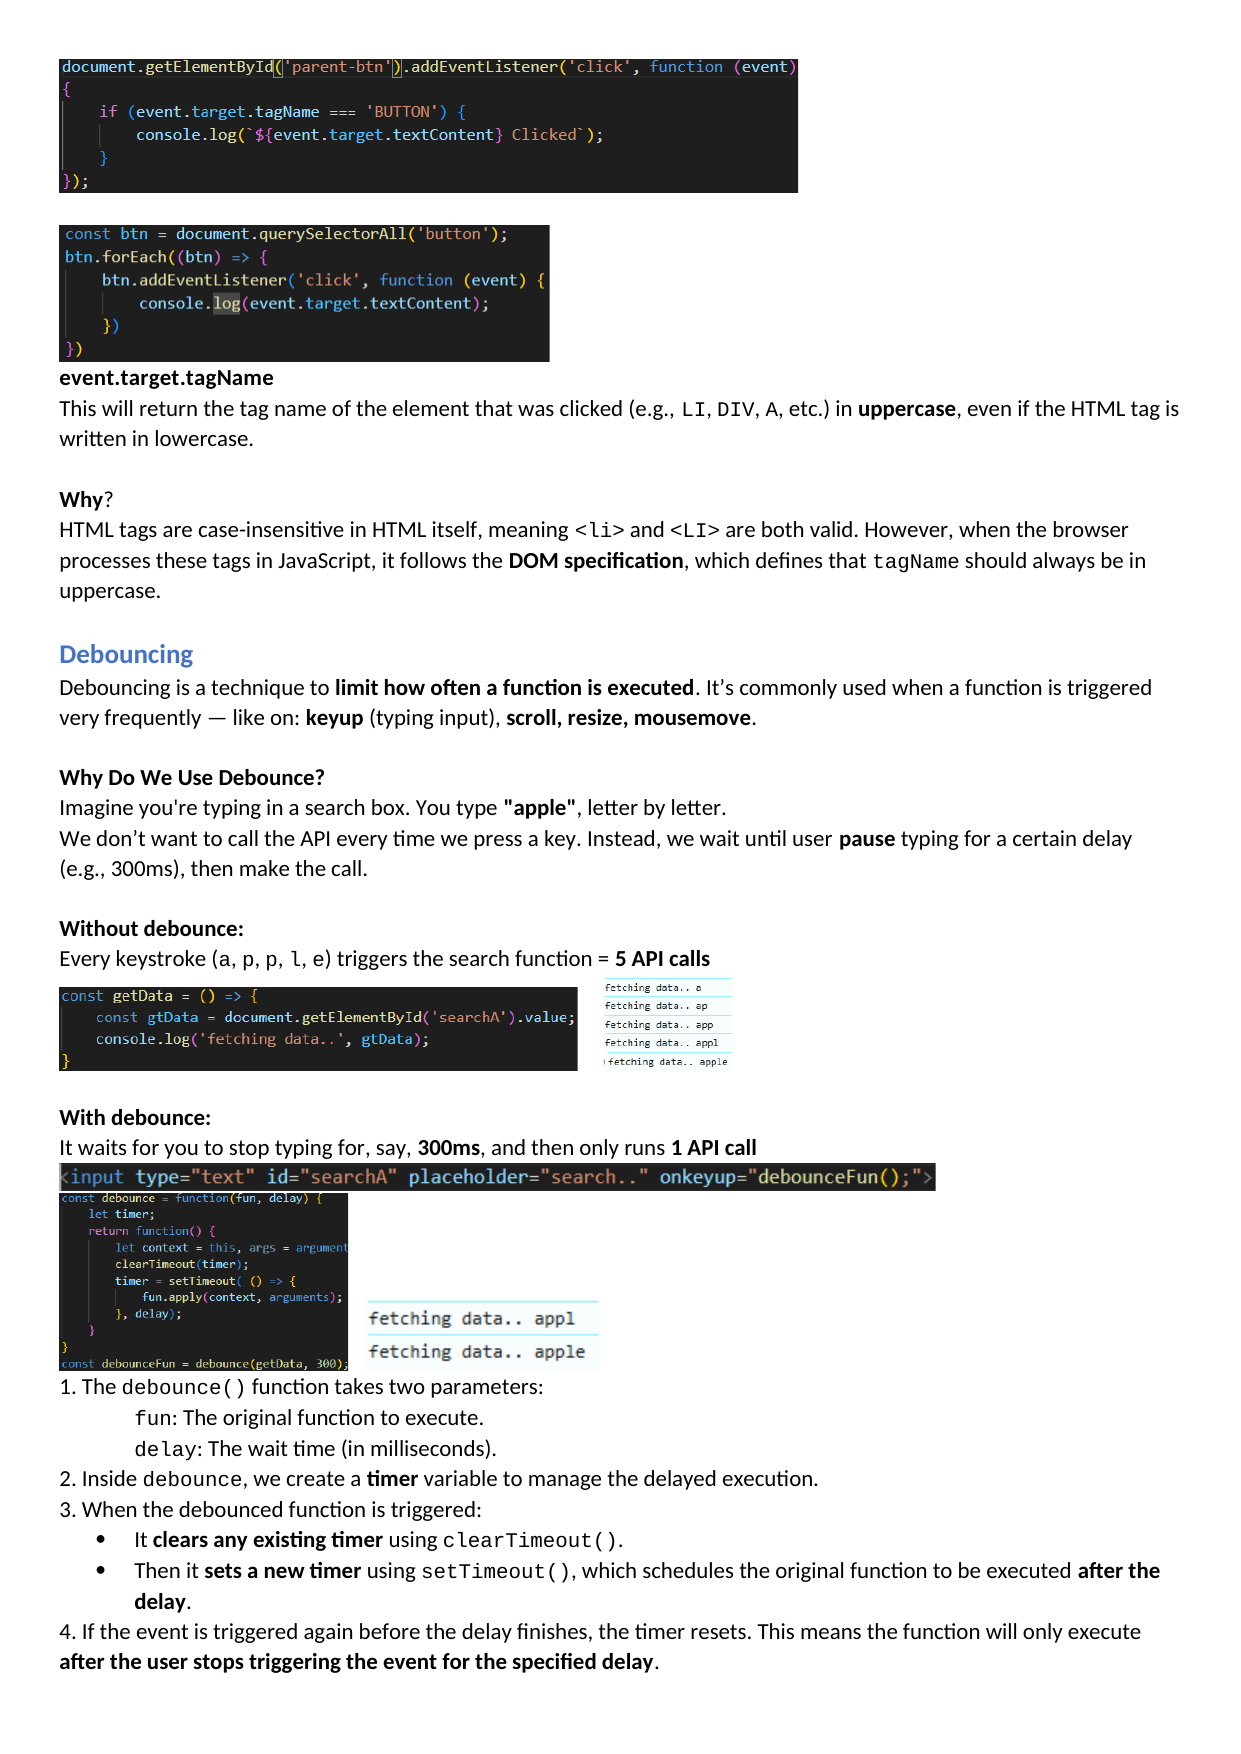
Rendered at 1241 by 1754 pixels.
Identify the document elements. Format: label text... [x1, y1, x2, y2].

list Why? [59, 485, 1181, 513]
list It clears any existing timer using clearTimeout(). [97, 1525, 1181, 1554]
list Without debounce: Every keystroke (a, p, p, l, e) triggers the search function = 5 API calls [59, 914, 1181, 973]
list Debouncing is a technique to limit how often a function is executed. It’s commonly used when a function is triggered very frequently — like on: keyup (typing input), scroll, resize, mousemove. [59, 673, 1181, 731]
list delay: The wait time (in milliseconds). [59, 1434, 1181, 1462]
picture [59, 1193, 349, 1371]
picture [603, 975, 732, 1071]
picture [59, 1163, 936, 1191]
list 3. When the debounced function is triggered: [59, 1495, 1181, 1523]
list Debouncing [59, 637, 1181, 670]
picture [364, 1298, 599, 1371]
picture [59, 59, 799, 193]
list 1. The debounce() function takes two parameters: [59, 1372, 1181, 1401]
list With debounce: It waits for you to stop typing for, say, 300ms, and then only runs 1 API call [59, 1103, 1181, 1161]
list 2. Inside debounce, we create a timer variable to manage the delayed execution. [59, 1464, 1181, 1493]
list HTML tags are case-insensitive in HTML itself, meaning <li> and <LI> are both valid. However, when the browser processes these tags in JavaScript, it follows the DOM specification, which defines that tagName should always be in uppercase. [59, 515, 1181, 604]
list event.target.tagName [59, 363, 1181, 392]
list We don’t want to call the API every time we press a key. Instead, we wait until user pause typing for a certain delay (e.g., 300ms), then make the call. [59, 824, 1181, 882]
list Why Do We Use Debounce? [59, 763, 1181, 791]
list This will return the tag name of the element that was clicked (e.g., LI, DIV, A, etc.) in uppercase, even if the HTML tag is written in lowercase. [59, 394, 1181, 452]
list Then it sets a new timer using setTimeout(), which schedules the original function to be executed after the delay. [97, 1556, 1181, 1615]
list Imagine you're typing in a search box. You type "apple", letter by letter. [59, 793, 1181, 821]
picture [59, 987, 578, 1071]
picture [59, 225, 550, 362]
list 4. If the event is triggered again before the delay finishes, the timer resets. This means the function will only execute after the user stops triggering the event for the specified delay. [59, 1617, 1181, 1675]
list fun: The original function to execute. [59, 1403, 1181, 1431]
